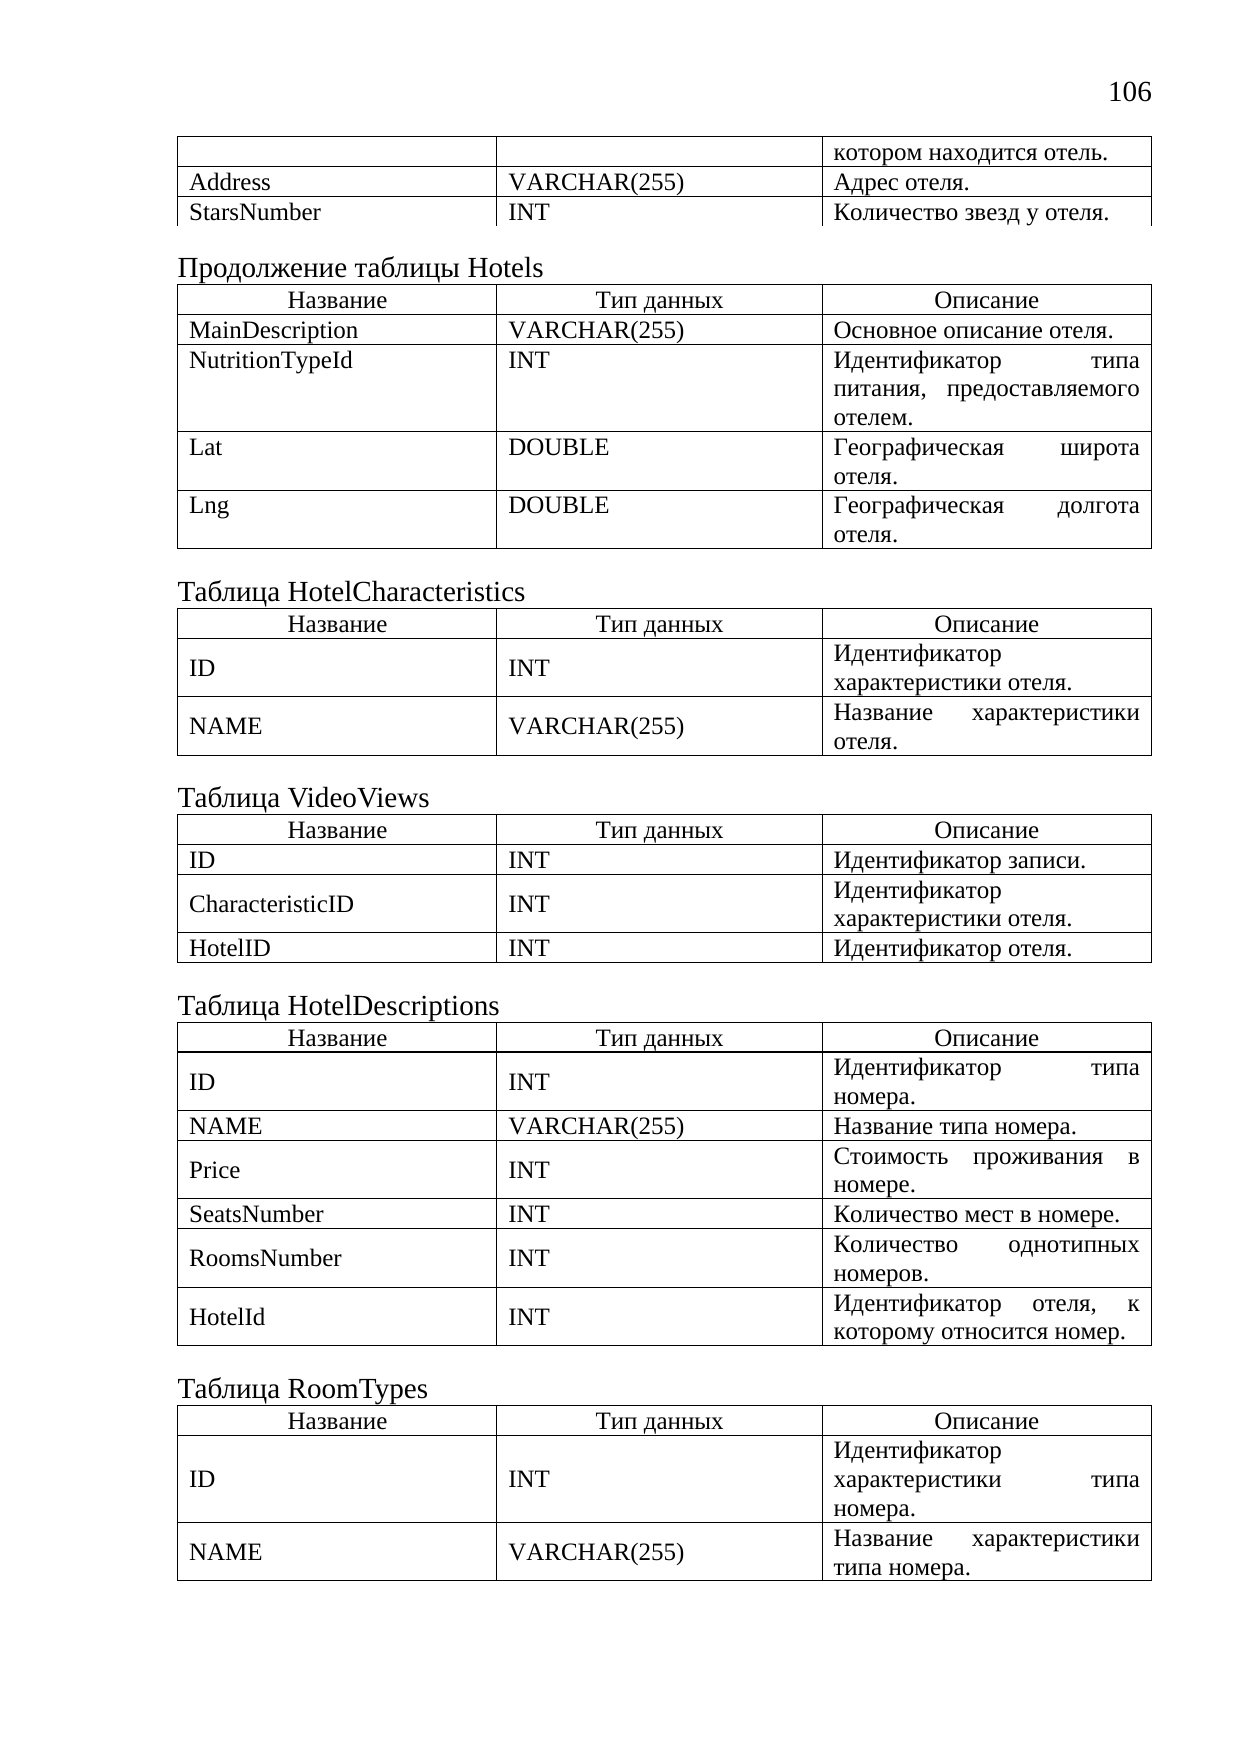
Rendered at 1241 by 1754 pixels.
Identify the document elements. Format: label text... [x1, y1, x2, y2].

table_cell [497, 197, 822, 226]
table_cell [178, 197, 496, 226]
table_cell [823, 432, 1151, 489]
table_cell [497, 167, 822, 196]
text Таблица HotelCharacteristics [177, 574, 1152, 608]
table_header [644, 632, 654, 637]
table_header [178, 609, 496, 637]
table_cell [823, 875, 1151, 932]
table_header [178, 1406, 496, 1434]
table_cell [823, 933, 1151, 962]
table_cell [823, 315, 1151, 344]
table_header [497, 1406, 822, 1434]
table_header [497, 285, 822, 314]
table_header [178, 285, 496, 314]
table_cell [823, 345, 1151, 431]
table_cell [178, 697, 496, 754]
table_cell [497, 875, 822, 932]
text Таблица VideoViews [177, 781, 1152, 814]
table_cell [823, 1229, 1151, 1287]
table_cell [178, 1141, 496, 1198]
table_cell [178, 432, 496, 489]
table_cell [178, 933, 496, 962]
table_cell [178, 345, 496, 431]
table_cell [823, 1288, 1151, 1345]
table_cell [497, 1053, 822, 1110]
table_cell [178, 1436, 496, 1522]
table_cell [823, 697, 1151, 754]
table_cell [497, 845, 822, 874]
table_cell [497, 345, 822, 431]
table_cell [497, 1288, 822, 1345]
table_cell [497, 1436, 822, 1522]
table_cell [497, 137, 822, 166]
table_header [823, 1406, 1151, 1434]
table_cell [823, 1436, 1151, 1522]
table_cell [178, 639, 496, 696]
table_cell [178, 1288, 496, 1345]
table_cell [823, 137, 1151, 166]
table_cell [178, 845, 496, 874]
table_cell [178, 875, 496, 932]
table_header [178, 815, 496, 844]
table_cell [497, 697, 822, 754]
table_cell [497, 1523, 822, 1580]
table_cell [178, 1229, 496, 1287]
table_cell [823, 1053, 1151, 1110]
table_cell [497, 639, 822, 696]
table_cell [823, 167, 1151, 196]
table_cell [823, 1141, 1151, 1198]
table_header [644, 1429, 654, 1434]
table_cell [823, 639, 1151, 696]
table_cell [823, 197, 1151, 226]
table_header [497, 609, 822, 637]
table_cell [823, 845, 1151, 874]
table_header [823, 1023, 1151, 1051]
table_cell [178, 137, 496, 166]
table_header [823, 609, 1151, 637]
text Таблица RoomTypes [177, 1371, 1152, 1405]
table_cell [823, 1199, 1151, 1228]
text Таблица HotelDescriptions [177, 988, 1152, 1022]
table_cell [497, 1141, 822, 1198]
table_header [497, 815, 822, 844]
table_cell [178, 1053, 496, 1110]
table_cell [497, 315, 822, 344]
text Продолжение таблицы Hotels [177, 251, 1152, 284]
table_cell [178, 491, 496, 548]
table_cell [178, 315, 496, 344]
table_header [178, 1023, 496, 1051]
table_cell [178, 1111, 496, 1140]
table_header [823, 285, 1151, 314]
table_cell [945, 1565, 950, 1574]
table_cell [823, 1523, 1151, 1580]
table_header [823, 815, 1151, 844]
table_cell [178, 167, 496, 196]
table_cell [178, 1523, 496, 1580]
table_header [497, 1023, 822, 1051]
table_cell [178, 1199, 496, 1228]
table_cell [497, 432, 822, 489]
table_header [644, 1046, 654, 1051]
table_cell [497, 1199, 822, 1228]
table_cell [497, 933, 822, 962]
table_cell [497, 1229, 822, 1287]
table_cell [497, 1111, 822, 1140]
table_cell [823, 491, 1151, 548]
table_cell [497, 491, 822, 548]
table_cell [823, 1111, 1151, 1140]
